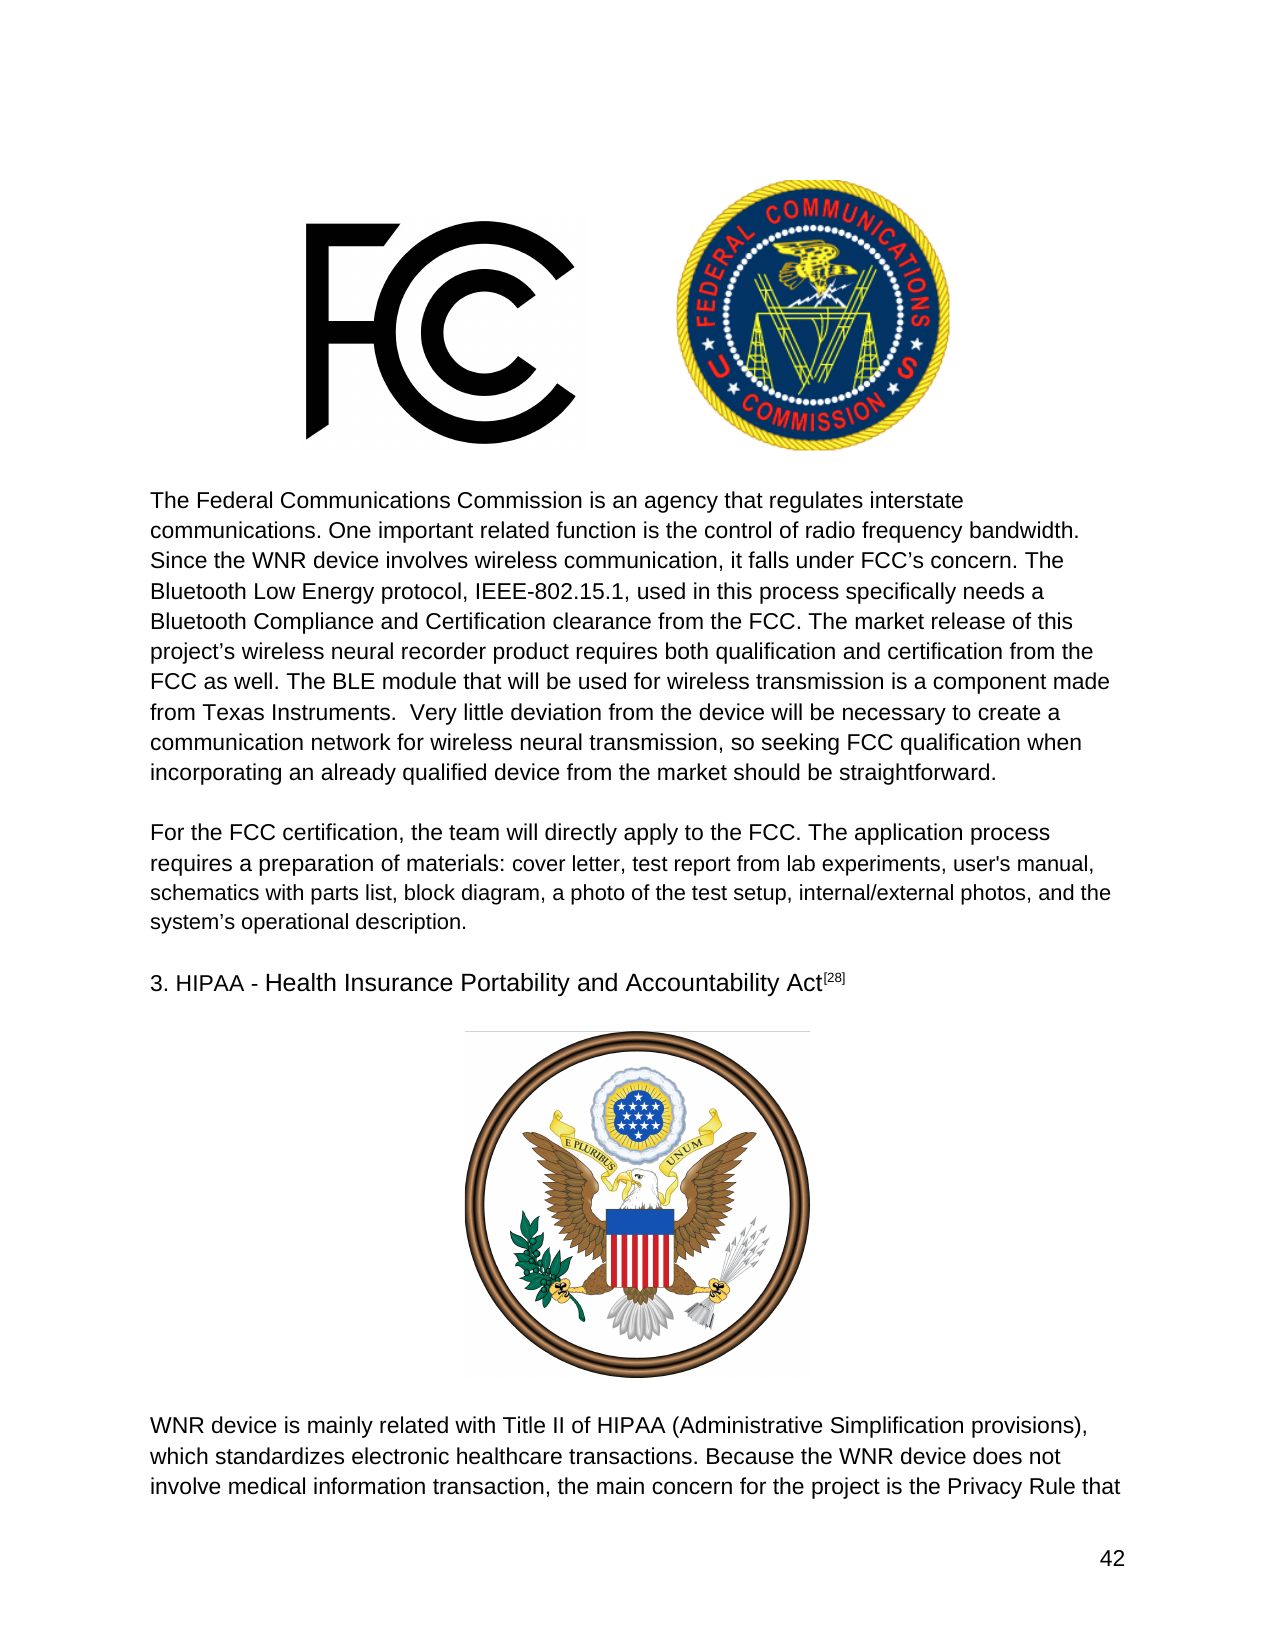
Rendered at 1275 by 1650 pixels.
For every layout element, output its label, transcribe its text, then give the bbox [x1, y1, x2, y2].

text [150, 1412, 1125, 1499]
picture [676, 180, 974, 453]
text The Federal Communications Commission is an agency that regulates interstate communications. One important related function is the control of radio frequency bandwidth. Since the WNR device involves wireless communication, it falls under FCC’s concern. The Bluetooth Low Energy protocol, IEEE-802.15.1, used in this process specifically needs a Bluetooth Compliance and Certification clearance from the FCC. The market release of this project’s wireless neural recorder product requires both qualification and certification from the FCC as well. The BLE module that will be used for wireless transmission is a component made from Texas Instruments. Very little deviation from the device will be necessary to create a communication network for wireless neural transmission, so seeking FCC qualification when incorporating an already qualified device from the market should be straightforward. [150, 487, 1125, 785]
text 3. HIPAA - Health Insurance Portability and Accountability Act[28] [823, 968, 1125, 996]
picture [464, 1031, 811, 1379]
picture [301, 217, 587, 453]
text For the FCC certification, the team will directly apply to the FCC. The application process requires a preparation of materials: cover letter, test report from lab experiments, user's manual, schematics with parts list, block diagram, a photo of the test setup, internal/external photos, and the system’s operational description. [150, 819, 1125, 934]
